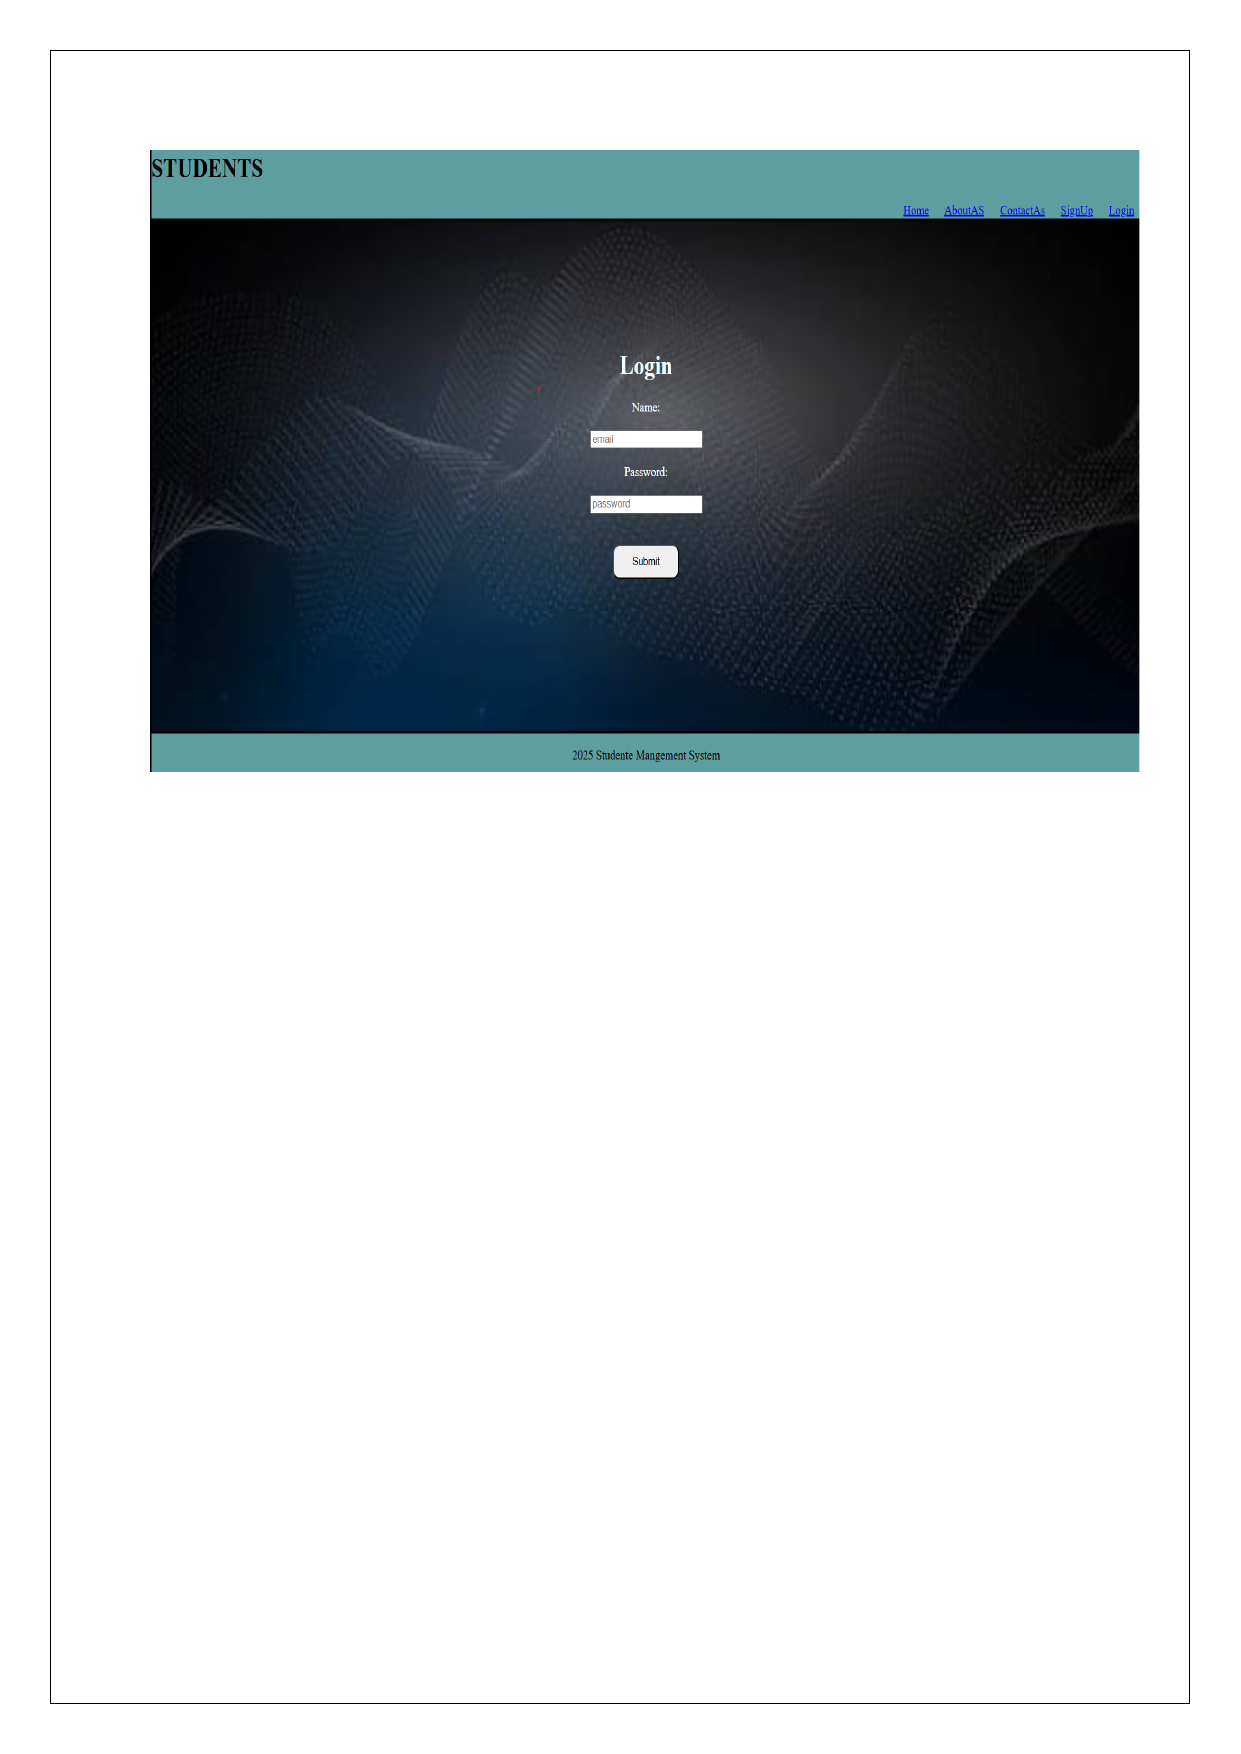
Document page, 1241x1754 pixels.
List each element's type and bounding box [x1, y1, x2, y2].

picture [150, 150, 1140, 772]
